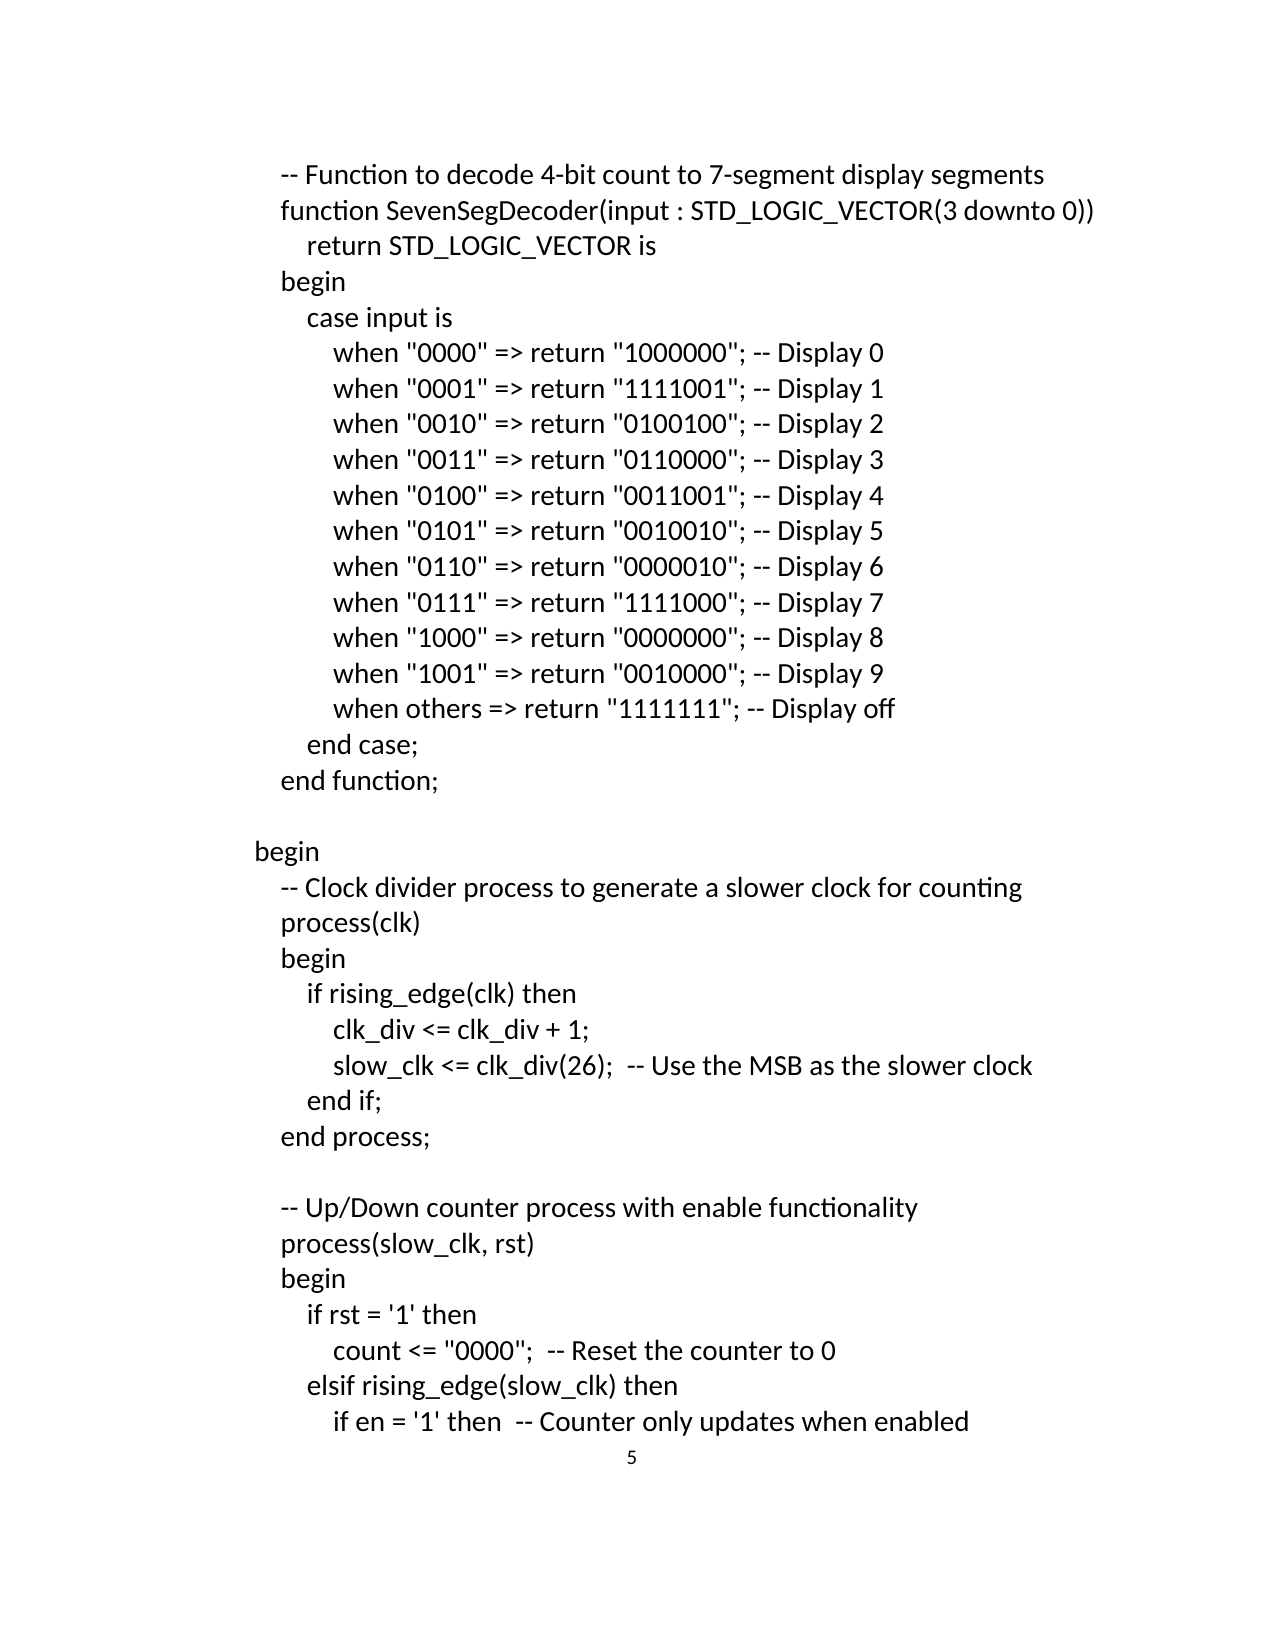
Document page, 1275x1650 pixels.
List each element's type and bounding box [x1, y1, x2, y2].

text [254, 156, 1096, 1439]
